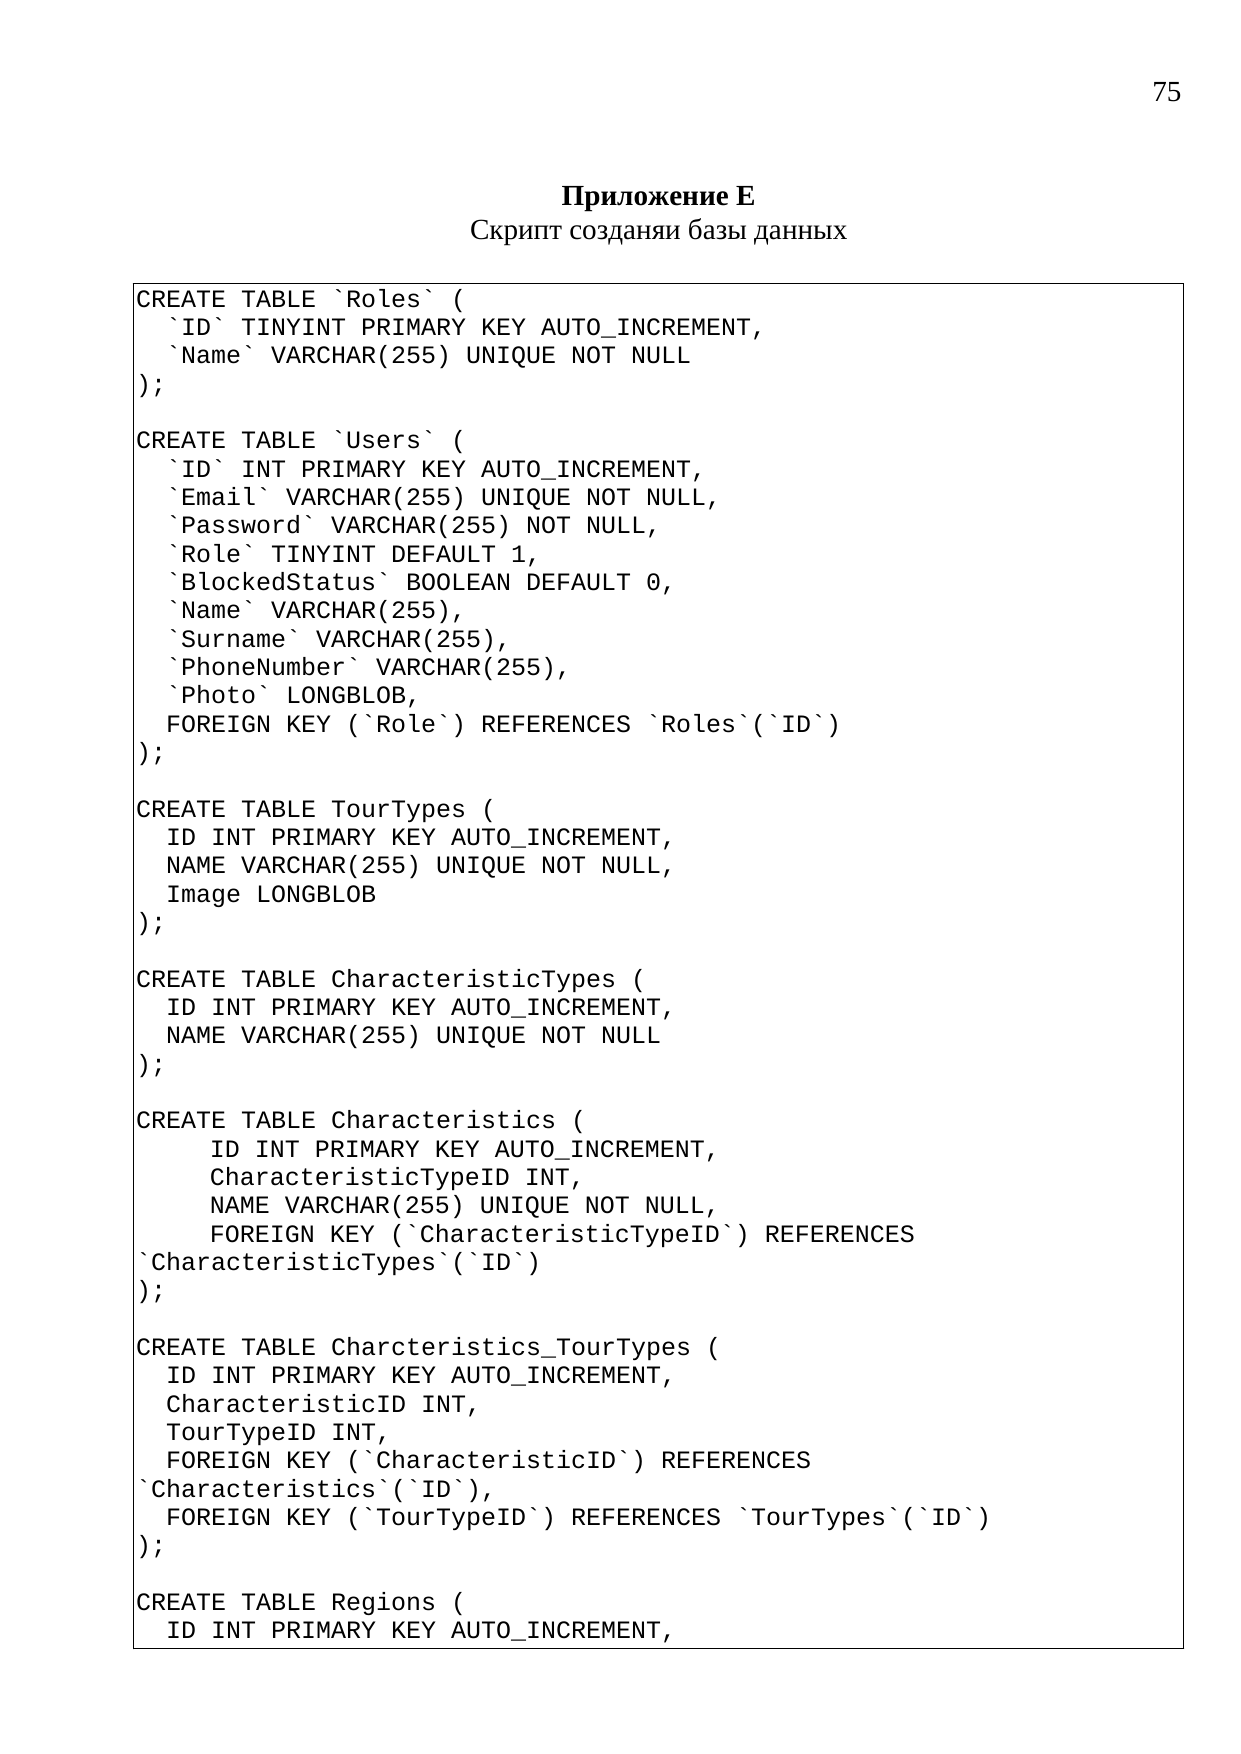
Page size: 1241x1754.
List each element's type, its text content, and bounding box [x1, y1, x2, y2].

text CharacteristicID INT, [136, 1391, 1181, 1419]
text CREATE TABLE `Users` ( [136, 428, 1181, 456]
text NAME VARCHAR(255) UNIQUE NOT NULL, [136, 853, 1181, 881]
text `Photo` LONGBLOB, [136, 683, 1181, 711]
text NAME VARCHAR(255) UNIQUE NOT NULL [136, 1023, 1181, 1051]
text ); [136, 1533, 1181, 1561]
text ID INT PRIMARY KEY AUTO_INCREMENT, [134, 1615, 1183, 1648]
text ); [136, 371, 1181, 399]
text `PhoneNumber` VARCHAR(255), [136, 654, 1181, 683]
text ); [136, 1051, 1181, 1079]
text FOREIGN KEY (`CharacteristicTypeID`) REFERENCES `CharacteristicTypes`(`ID`) [136, 1221, 1181, 1278]
text `Role` TINYINT DEFAULT 1, [136, 541, 1181, 569]
text CREATE TABLE Regions ( [136, 1589, 1181, 1615]
text FOREIGN KEY (`Role`) REFERENCES `Roles`(`ID`) [136, 711, 1181, 739]
text CREATE TABLE TourTypes ( [136, 796, 1181, 824]
text `Password` VARCHAR(255) NOT NULL, [136, 513, 1181, 541]
text CREATE TABLE Charcteristics_TourTypes ( [136, 1334, 1181, 1363]
text ID INT PRIMARY KEY AUTO_INCREMENT, [136, 824, 1181, 853]
text CREATE TABLE Characteristics ( [136, 1108, 1181, 1136]
text ID INT PRIMARY KEY AUTO_INCREMENT, [136, 1136, 1181, 1164]
text NAME VARCHAR(255) UNIQUE NOT NULL, [136, 1193, 1181, 1221]
text `ID` INT PRIMARY KEY AUTO_INCREMENT, [136, 456, 1181, 484]
text FOREIGN KEY (`CharacteristicID`) REFERENCES `Characteristics`(`ID`), [136, 1448, 1181, 1504]
text ID INT PRIMARY KEY AUTO_INCREMENT, [136, 1363, 1181, 1391]
text ); [136, 1278, 1181, 1306]
text `ID` TINYINT PRIMARY KEY AUTO_INCREMENT, [136, 314, 1181, 343]
text CREATE TABLE `Roles` ( [134, 284, 1183, 314]
text CharacteristicTypeID INT, [136, 1164, 1181, 1193]
subtitle Приложение Е [136, 178, 1181, 212]
text TourTypeID INT, [136, 1419, 1181, 1448]
text CREATE TABLE CharacteristicTypes ( [136, 966, 1181, 994]
text `Name` VARCHAR(255) UNIQUE NOT NULL [136, 343, 1181, 371]
text Скрипт созданяи базы данных [136, 212, 1181, 246]
text FOREIGN KEY (`TourTypeID`) REFERENCES `TourTypes`(`ID`) [136, 1504, 1181, 1533]
text `Email` VARCHAR(255) UNIQUE NOT NULL, [136, 484, 1181, 513]
text ); [136, 909, 1181, 938]
text `Name` VARCHAR(255), [136, 598, 1181, 626]
text ); [136, 739, 1181, 768]
text Image LONGBLOB [136, 881, 1181, 909]
text `BlockedStatus` BOOLEAN DEFAULT 0, [136, 569, 1181, 598]
text `Surname` VARCHAR(255), [136, 626, 1181, 654]
text ID INT PRIMARY KEY AUTO_INCREMENT, [136, 994, 1181, 1023]
